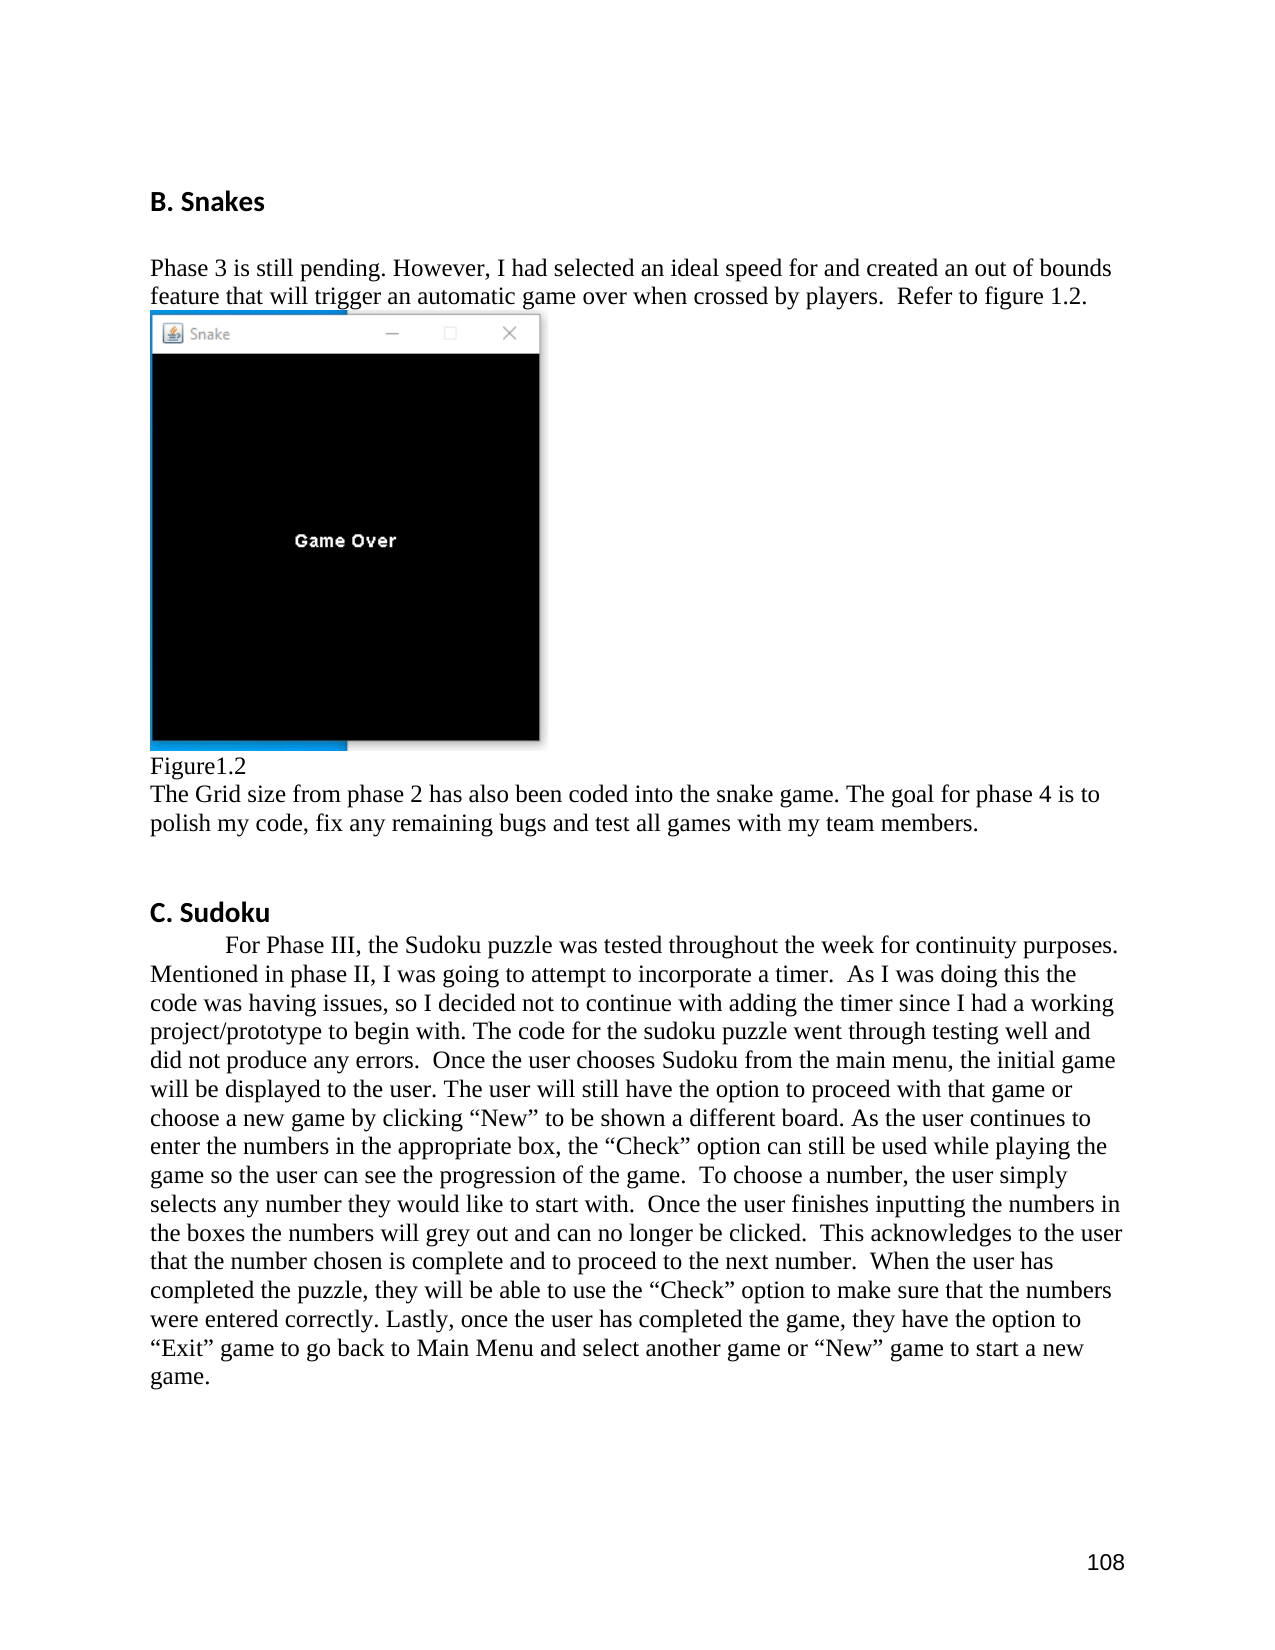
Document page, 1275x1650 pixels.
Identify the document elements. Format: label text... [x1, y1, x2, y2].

text Figure1.2 [150, 751, 1125, 779]
text Phase 3 is still pending. However, I had selected an ideal speed for and created an out of bounds feature that will trigger an automatic game over when crossed by players. Refer to figure 1.2. [150, 253, 1125, 310]
text The Grid size from phase 2 has also been coded into the snake game. The goal for phase 4 is to polish my code, fix any remaining bugs and test all games with my team members. [150, 779, 1125, 837]
subtitle B. Snakes [150, 183, 1125, 219]
picture [150, 310, 551, 751]
subtitle C. Sudoku [150, 894, 1125, 930]
text For Phase III, the Sudoku puzzle was tested throughout the week for continuity purposes. Mentioned in phase II, I was going to attempt to incorporate a timer. As I was doing this the code was having issues, so I decided not to continue with adding the timer since I had a working project/prototype to begin with. The code for the sudoku puzzle went through testing well and did not produce any errors. Once the user chooses Sudoku from the main menu, the initial game will be displayed to the user. The user will still have the option to proceed with that game or choose a new game by clicking “New” to be shown a different board. As the user continues to enter the numbers in the appropriate box, the “Check” option can still be used while playing the game so the user can see the progression of the game. To choose a number, the user simply selects any number they would like to start with. Once the user finishes inputting the numbers in the boxes the numbers will grey out and can no longer be clicked. This acknowledges to the user that the number chosen is complete and to proceed to the next number. When the user has completed the puzzle, they will be able to use the “Check” option to make sure that the numbers were entered correctly. Lastly, once the user has completed the game, they have the option to “Exit” game to go back to Main Menu and select another game or “New” game to start a new game. [150, 930, 1125, 1390]
